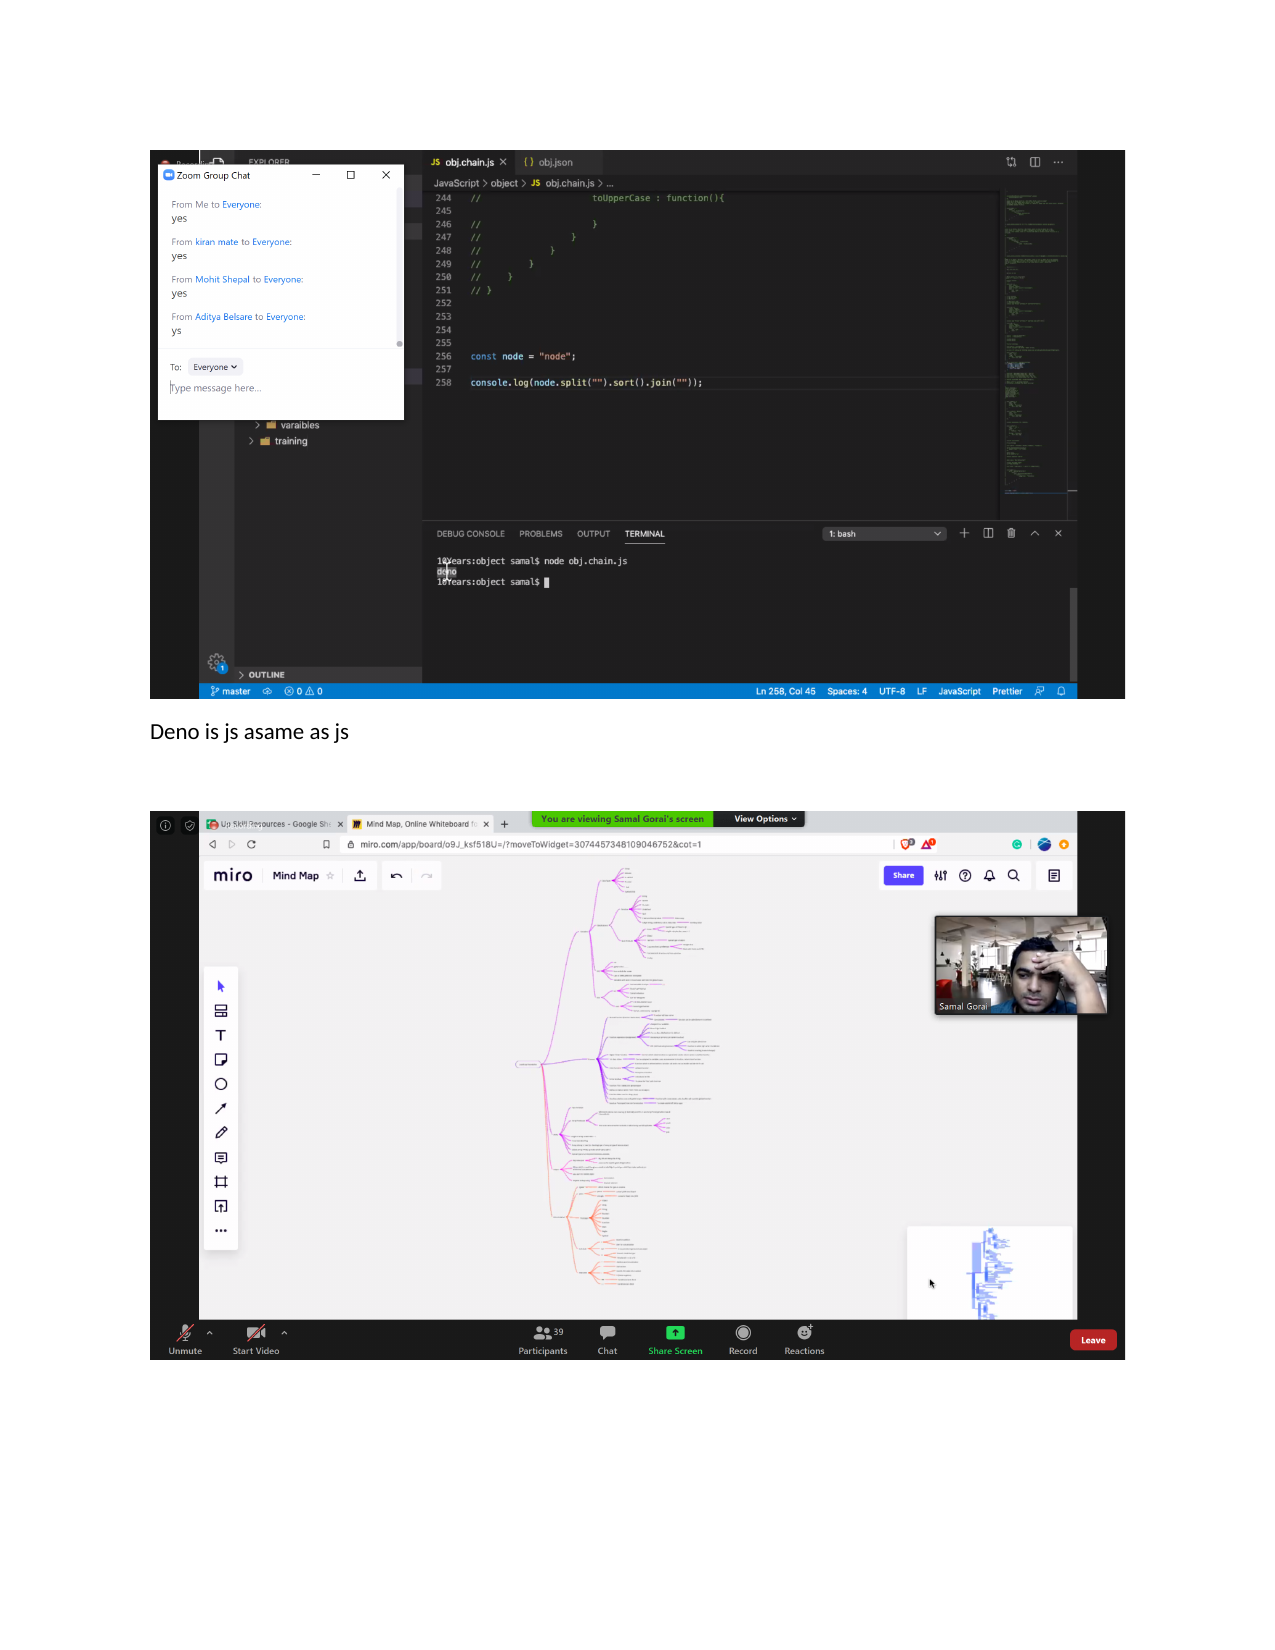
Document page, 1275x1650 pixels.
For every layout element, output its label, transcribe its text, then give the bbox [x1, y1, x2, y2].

picture [150, 150, 1125, 699]
text Deno is js asame as js [150, 717, 1125, 745]
picture [150, 811, 1125, 1360]
